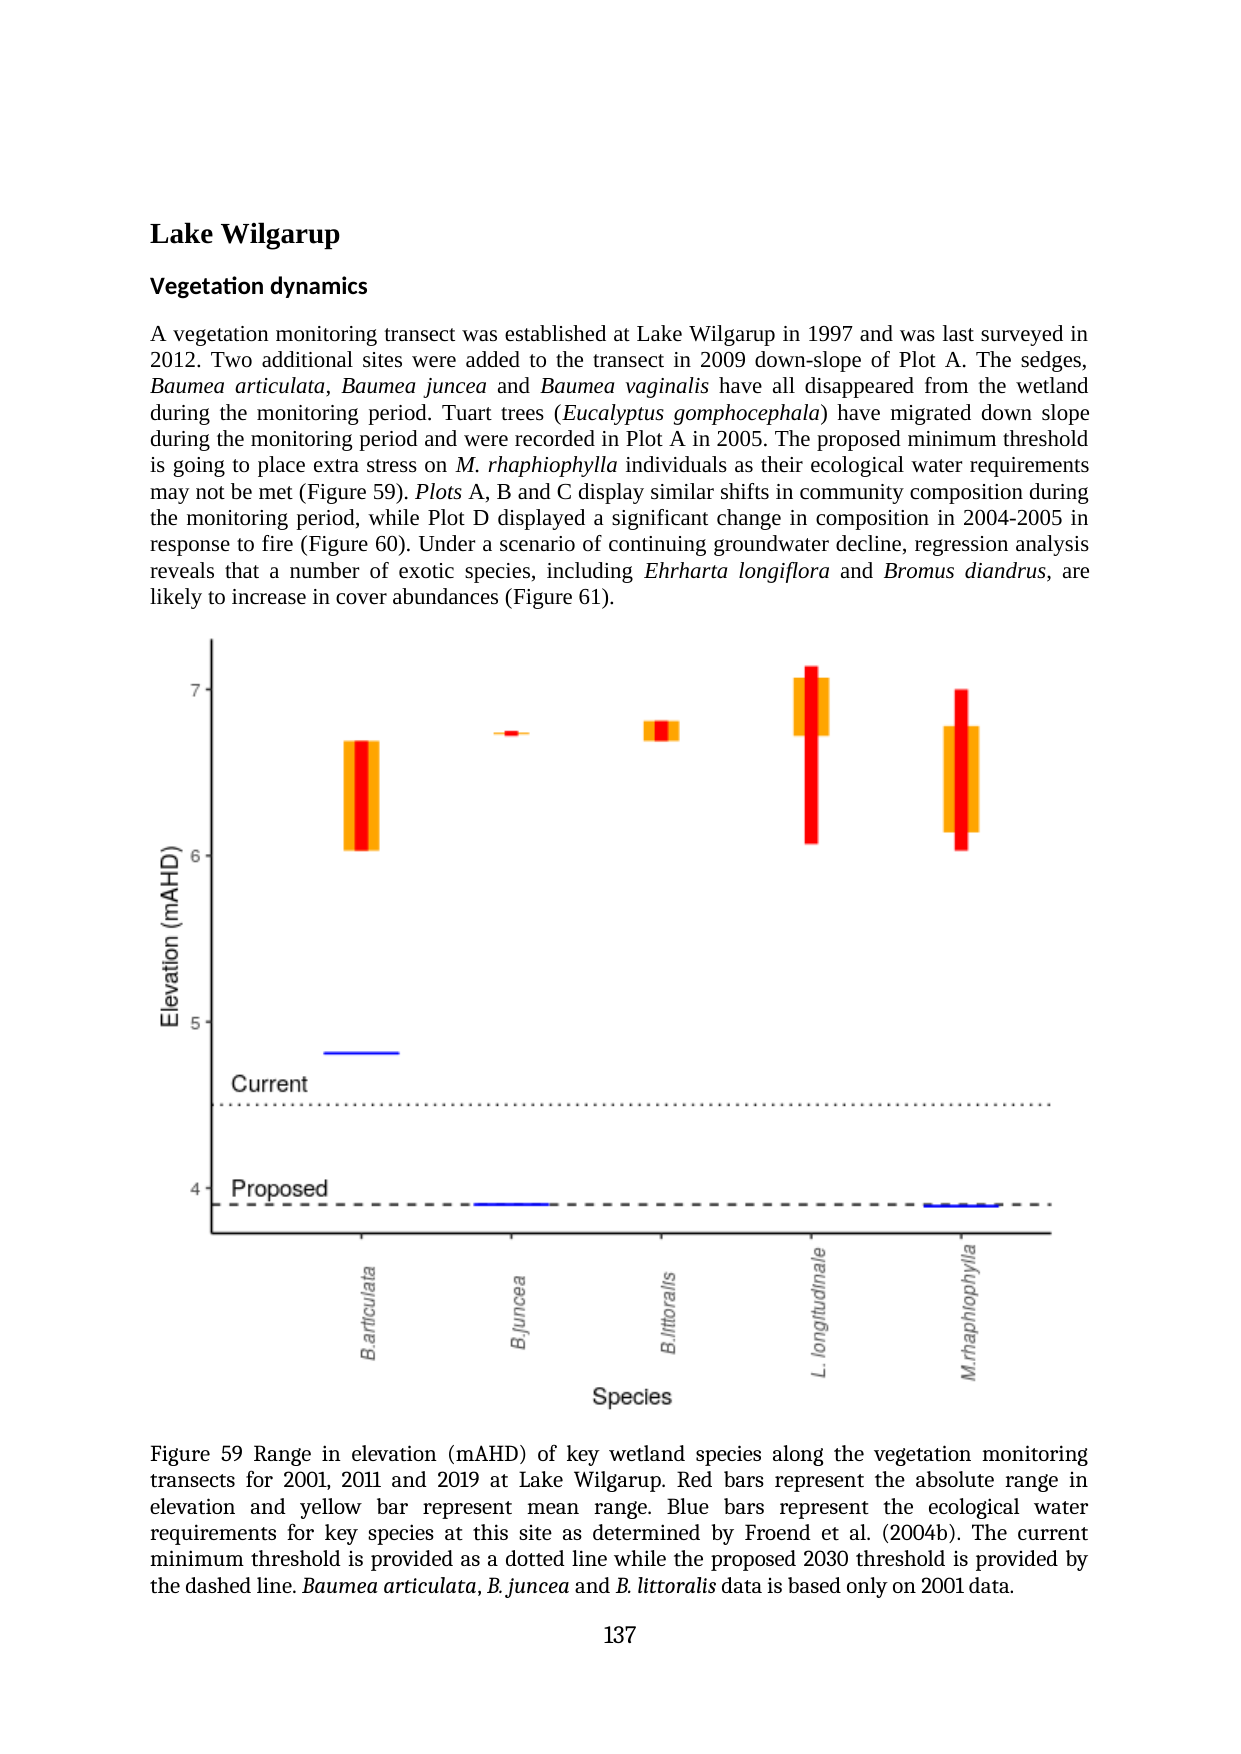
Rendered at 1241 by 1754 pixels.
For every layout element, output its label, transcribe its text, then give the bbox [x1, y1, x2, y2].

subtitle Lake Wilgarup [150, 216, 1090, 249]
subtitle Vegetation dynamics [150, 270, 1090, 301]
text A vegetation monitoring transect was established at Lake Wilgarup in 1997 and was last surveyed in 2012. Two additional sites were added to the transect in 2009 down-slope of Plot A. The sedges, Baumea articulata, Baumea juncea and Baumea vaginalis have all disappeared from the wetland during the monitoring period. Tuart trees (Eucalyptus gomphocephala) have migrated down slope during the monitoring period and were recorded in Plot A in 2005. The proposed minimum threshold is going to place extra stress on M. rhaphiophylla individuals as their ecological water requirements may not be met (Figure 59). Plots A, B and C display similar shifts in community composition during the monitoring period, while Plot D displayed a significant change in composition in 2004-2005 in response to fire (Figure 60). Under a scenario of continuing groundwater decline, regression analysis reveals that a number of exotic species, including Ehrharta longiflora and Bromus diandrus, are likely to increase in cover abundances (Figure 61). [150, 319, 1090, 609]
picture [150, 628, 1063, 1422]
